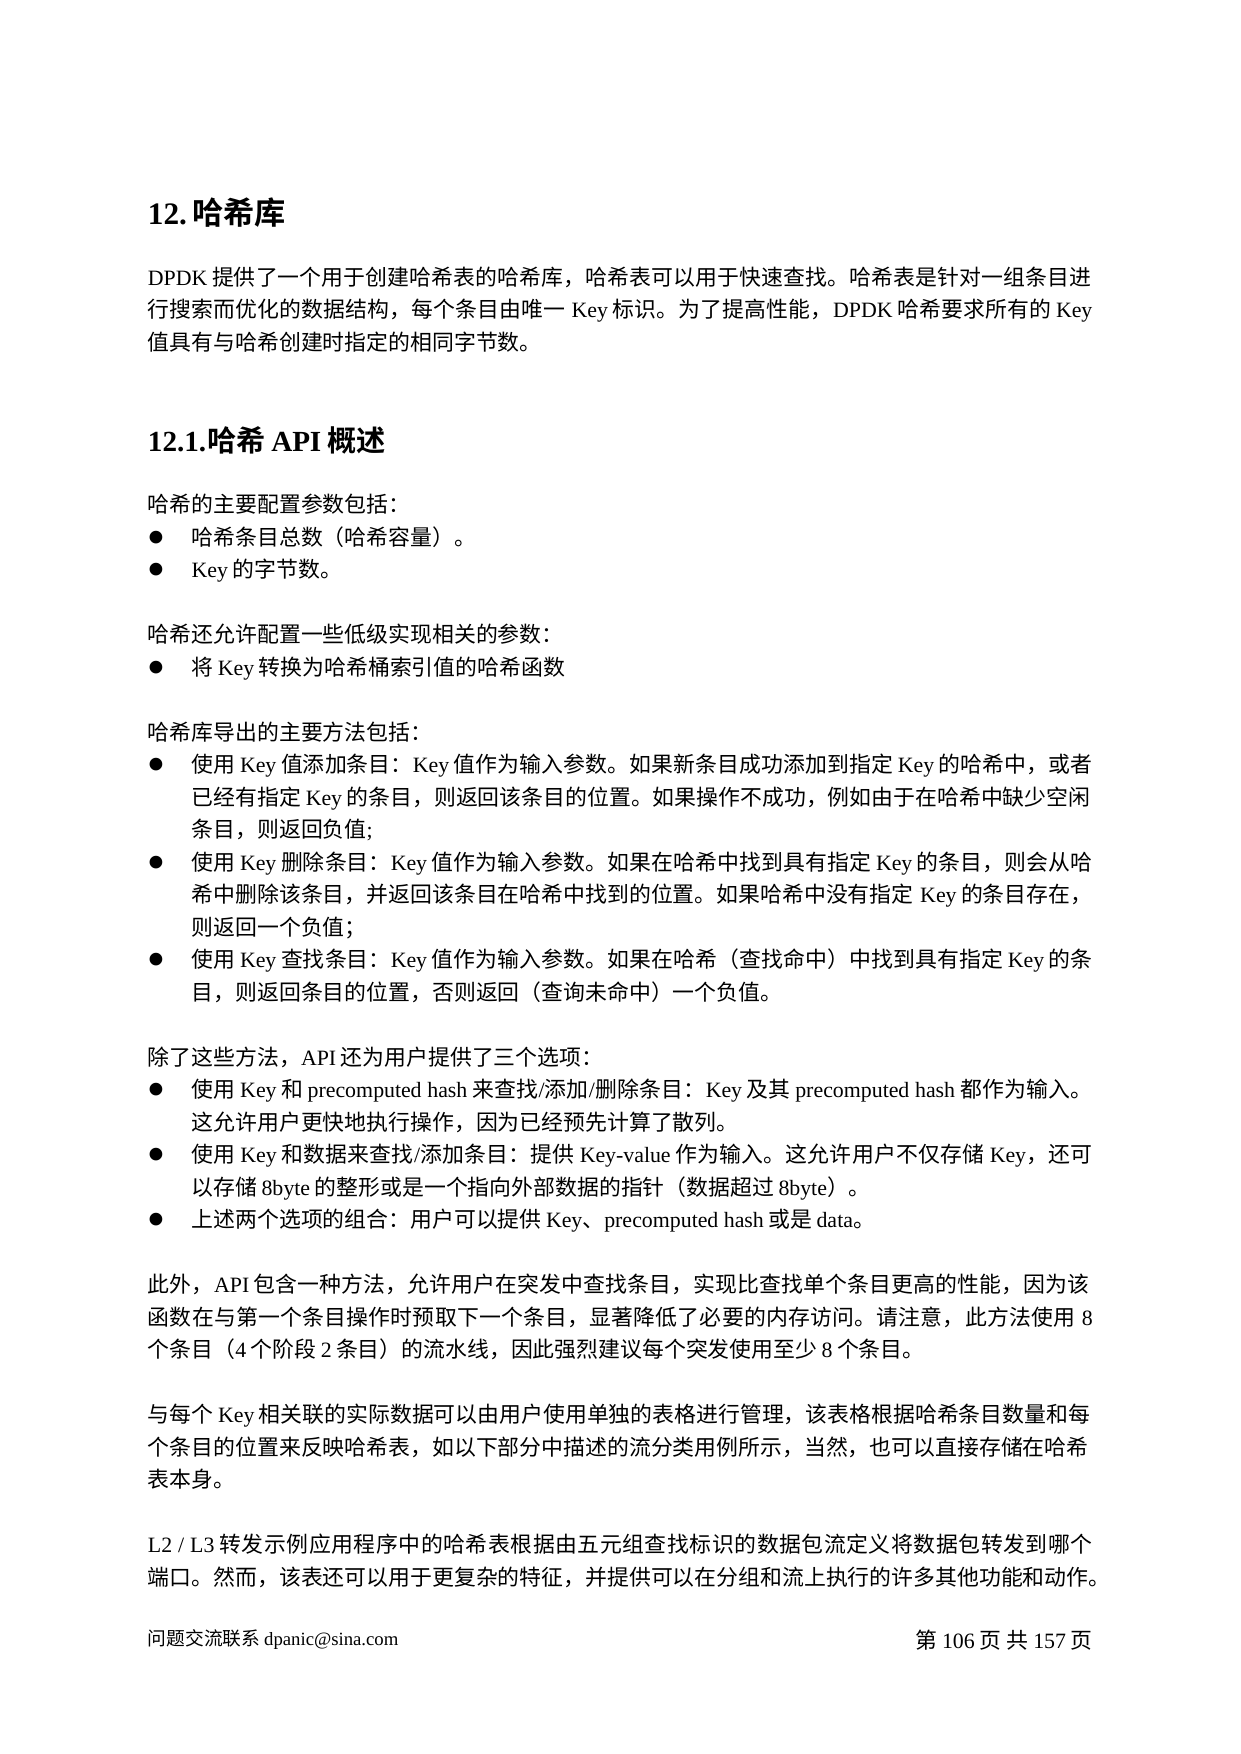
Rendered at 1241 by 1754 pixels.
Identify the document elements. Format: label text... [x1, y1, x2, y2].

list 将Key转换为哈希桶索引值的哈希函数 [148, 649, 1092, 682]
text 哈希还允许配置一些低级实现相关的参数： [148, 617, 1092, 649]
list 使用Key查找条目：Key值作为输入参数。如果在哈希（查找命中）中找到具有指定Key的条目，则返回条目的位置，否则返回（查询未命中）一个负值。 [148, 942, 1092, 1007]
subtitle 哈希API概述 [148, 406, 1092, 471]
text 与每个Key相关联的实际数据可以由用户使用单独的表格进行管理，该表格根据哈希条目数量和每个条目的位置来反映哈希表，如以下部分中描述的流分类用例所示，当然，也可以直接存储在哈希表本身。 [148, 1397, 1092, 1494]
text DPDK提供了一个用于创建哈希表的哈希库，哈希表可以用于快速查找。哈希表是针对一组条目进行搜索而优化的数据结构，每个条目由唯一Key标识。为了提高性能，DPDK哈希要求所有的Key值具有与哈希创建时指定的相同字节数。 [148, 259, 1092, 357]
text L2 / L3转发示例应用程序中的哈希表根据由五元组查找标识的数据包流定义将数据包转发到哪个端口。然而，该表还可以用于更复杂的特征，并提供可以在分组和流上执行的许多其他功能和动作。 [148, 1527, 1092, 1592]
list Key的字节数。 [148, 552, 1092, 584]
text 哈希库导出的主要方法包括： [148, 714, 1092, 747]
list 使用Key删除条目：Key值作为输入参数。如果在哈希中找到具有指定Key的条目，则会从哈希中删除该条目，并返回该条目在哈希中找到的位置。如果哈希中没有指定Key的条目存在，则返回一个负值； [148, 844, 1092, 942]
list 使用Key值添加条目：Key值作为输入参数。如果新条目成功添加到指定Key的哈希中，或者已经有指定Key的条目，则返回该条目的位置。如果操作不成功，例如由于在哈希中缺少空闲条目，则返回负值; [148, 747, 1092, 844]
text 除了这些方法，API还为用户提供了三个选项： [148, 1039, 1092, 1072]
text 哈希的主要配置参数包括： [148, 487, 1092, 519]
list 哈希条目总数（哈希容量）。 [148, 519, 1092, 552]
text 此外，API包含一种方法，允许用户在突发中查找条目，实现比查找单个条目更高的性能，因为该函数在与第一个条目操作时预取下一个条目，显著降低了必要的内存访问。请注意，此方法使用8个条目（4个阶段2条目）的流水线，因此强烈建议每个突发使用至少8个条目。 [148, 1267, 1092, 1364]
list 使用Key和数据来查找/添加条目：提供Key-value作为输入。这允许用户不仅存储Key，还可以存储8byte的整形或是一个指向外部数据的指针（数据超过8byte）。 [148, 1137, 1092, 1202]
list 上述两个选项的组合：用户可以提供Key、precomputed hash或是data。 [148, 1202, 1092, 1234]
list 使用Key和precomputed hash来查找/添加/删除条目：Key及其precomputed hash都作为输入。这允许用户更快地执行操作，因为已经预先计算了散列。 [148, 1072, 1092, 1137]
subtitle 哈希库 [148, 178, 1092, 243]
